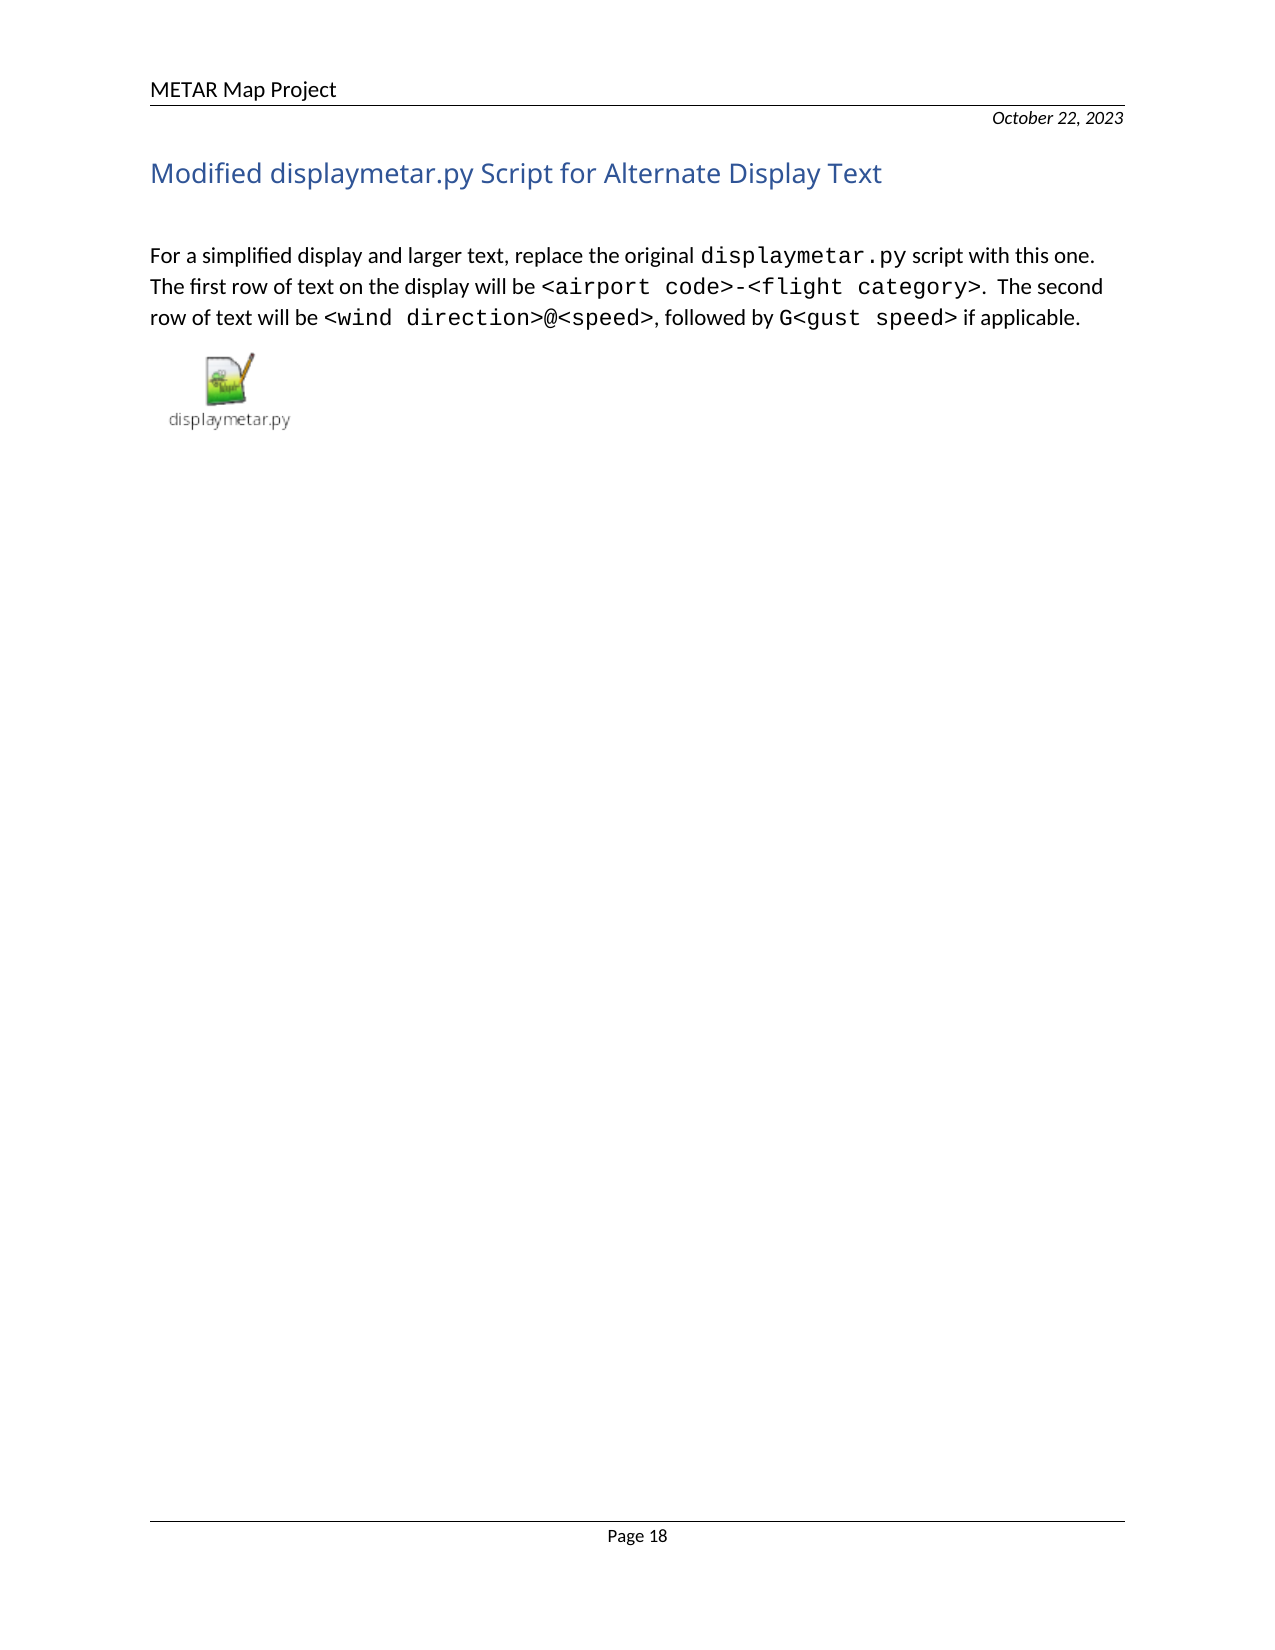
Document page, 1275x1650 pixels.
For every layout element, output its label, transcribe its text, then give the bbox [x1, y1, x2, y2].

text For a simplified display and larger text, replace the original displaymetar.py script with this one. The first row of text on the display will be <airport code>-<flight category>. The second row of text will be <wind direction>@<speed>, followed by G<gust speed> if applicable. [150, 241, 1125, 333]
subtitle Modified displaymetar.py Script for Alternate Display Text [150, 154, 1125, 191]
